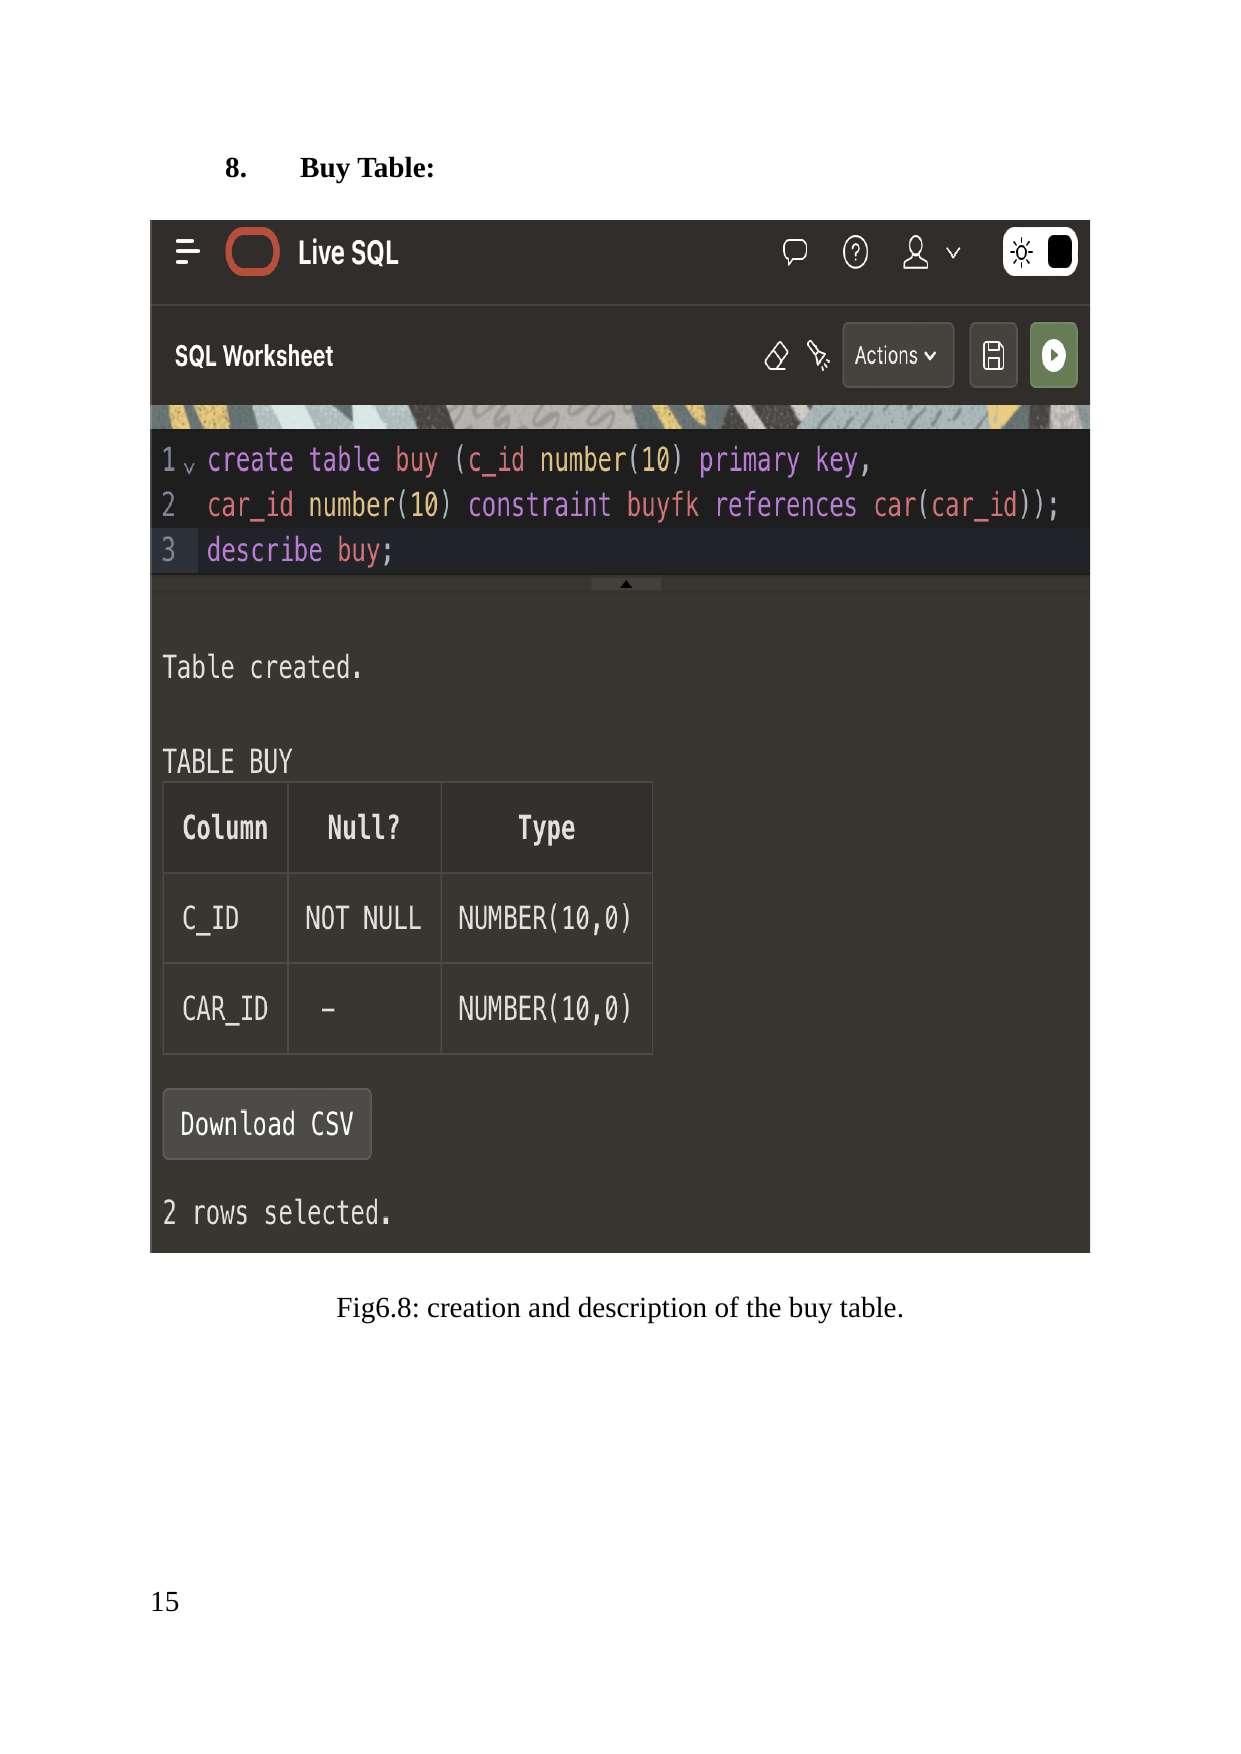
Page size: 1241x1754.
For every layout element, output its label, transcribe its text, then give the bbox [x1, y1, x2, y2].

list Fig6.8: creation and description of the buy table. [150, 1290, 1090, 1323]
picture [150, 220, 1091, 1253]
list Buy Table: [225, 150, 1090, 183]
